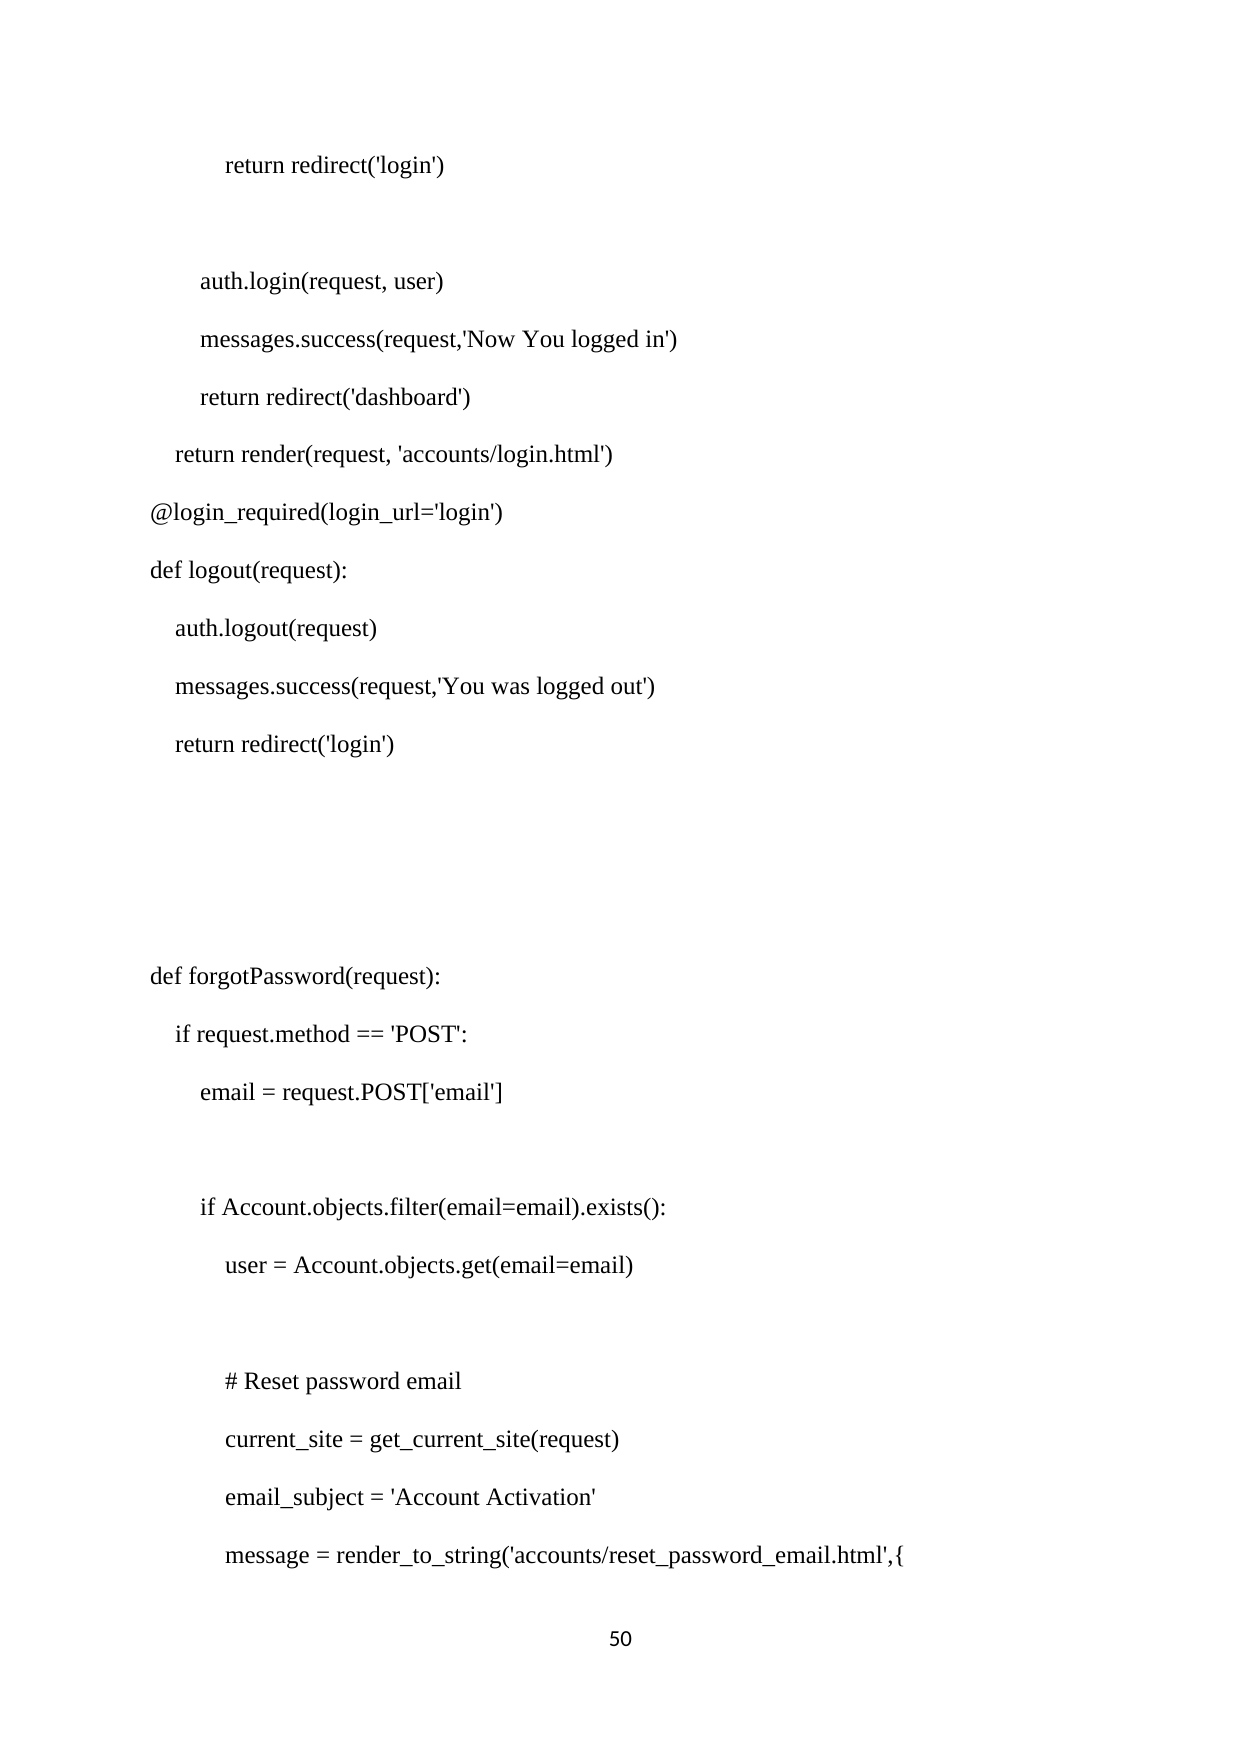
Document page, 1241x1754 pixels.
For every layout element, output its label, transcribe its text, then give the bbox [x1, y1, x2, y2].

text if request.method == 'POST': [150, 1019, 1090, 1047]
text auth.login(request, user) [150, 266, 1090, 294]
text messages.success(request,'You was logged out') [150, 671, 1090, 700]
text user = Account.objects.get(email=email) [150, 1250, 1090, 1279]
text message = render_to_string('accounts/reset_password_email.html',{ [150, 1540, 1090, 1569]
text current_site = get_current_site(request) [150, 1424, 1090, 1453]
text @login_required(login_url='login') [150, 497, 1090, 526]
text def forgotPassword(request): [150, 961, 1090, 989]
text auth.logout(request) [150, 613, 1090, 642]
text email_subject = 'Account Activation' [150, 1482, 1090, 1511]
text return redirect('login') [150, 150, 1090, 179]
text if Account.objects.filter(email=email).exists(): [150, 1192, 1090, 1221]
text # Reset password email [150, 1366, 1090, 1395]
text return redirect('login') [150, 729, 1090, 758]
text email = request.POST['email'] [150, 1077, 1090, 1105]
text return redirect('dashboard') [150, 382, 1090, 410]
text def logout(request): [150, 555, 1090, 584]
text return render(request, 'accounts/login.html') [150, 439, 1090, 468]
text messages.success(request,'Now You logged in') [150, 324, 1090, 352]
